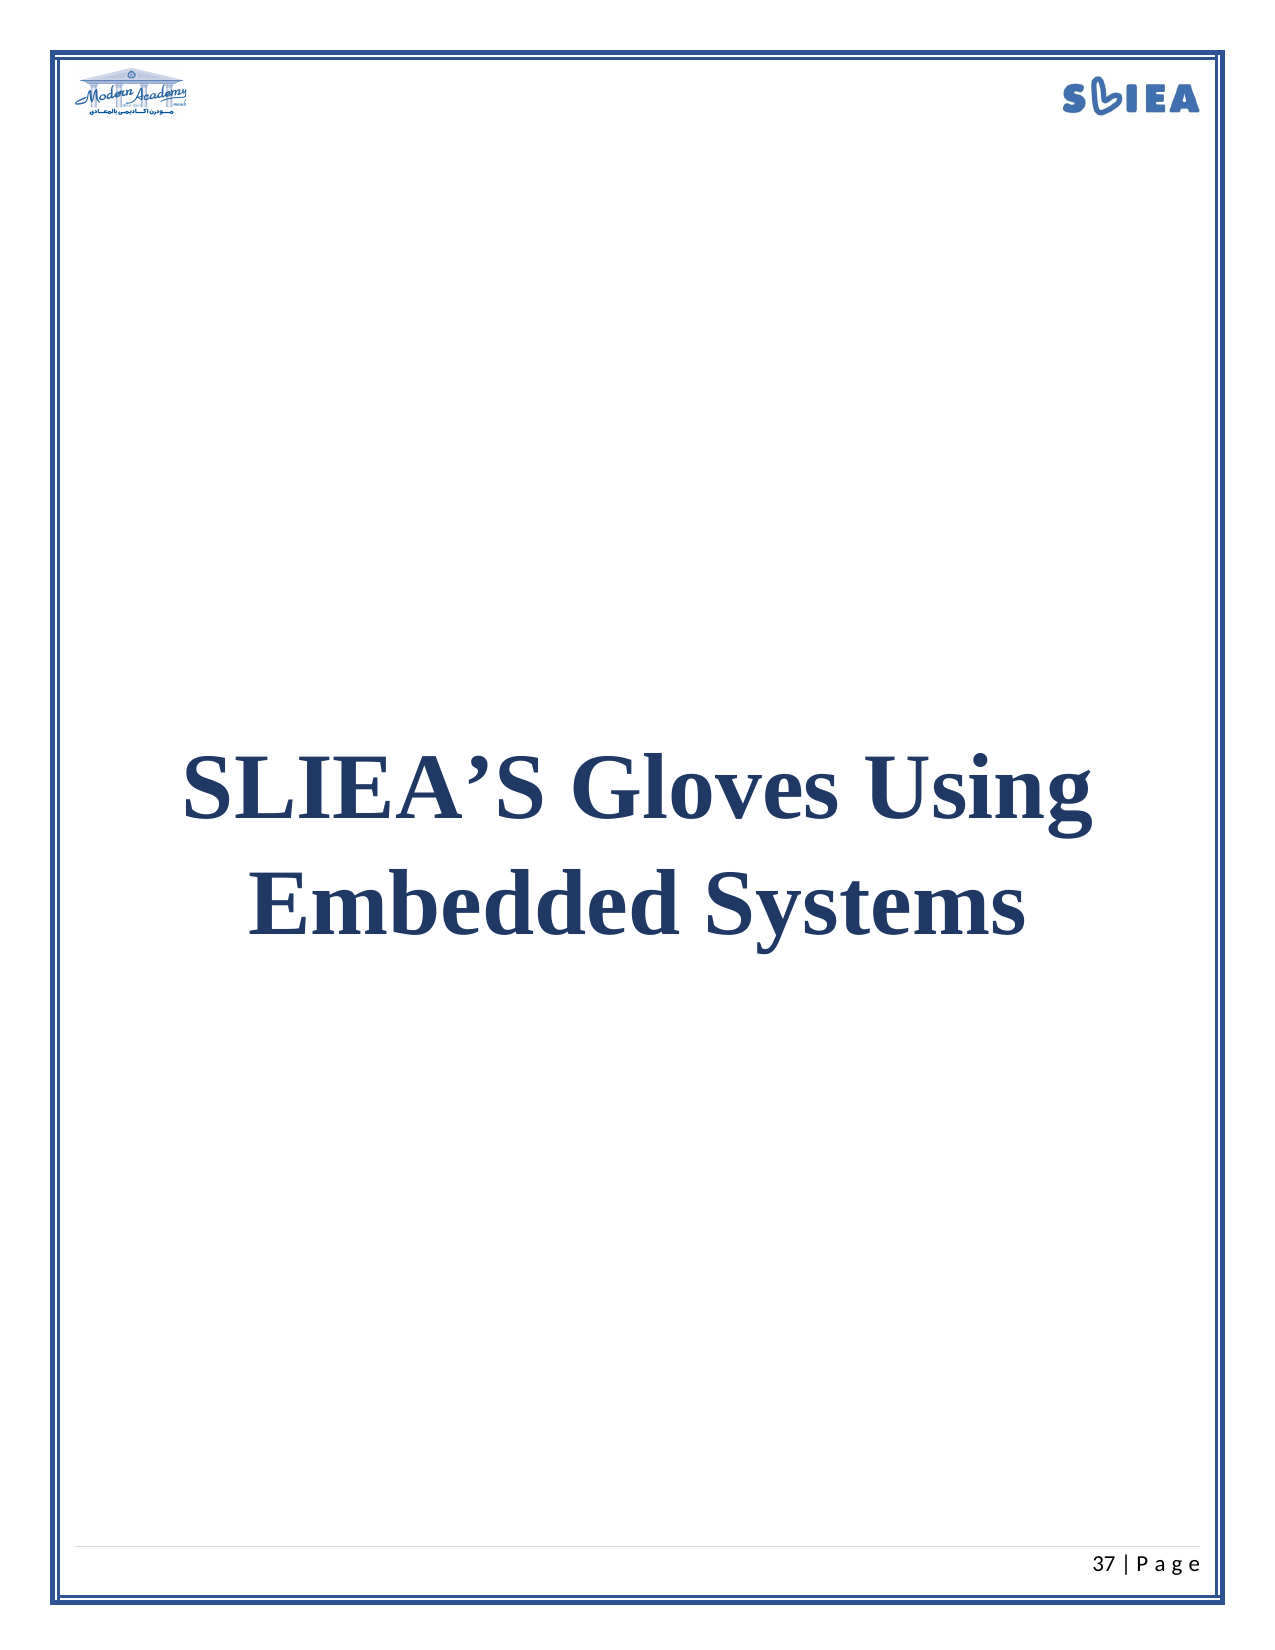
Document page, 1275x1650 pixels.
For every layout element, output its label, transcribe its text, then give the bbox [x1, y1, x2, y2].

subtitle SLIEA’S Gloves Using Embedded Systems [75, 731, 1200, 955]
picture [75, 68, 187, 115]
picture [1062, 75, 1200, 117]
